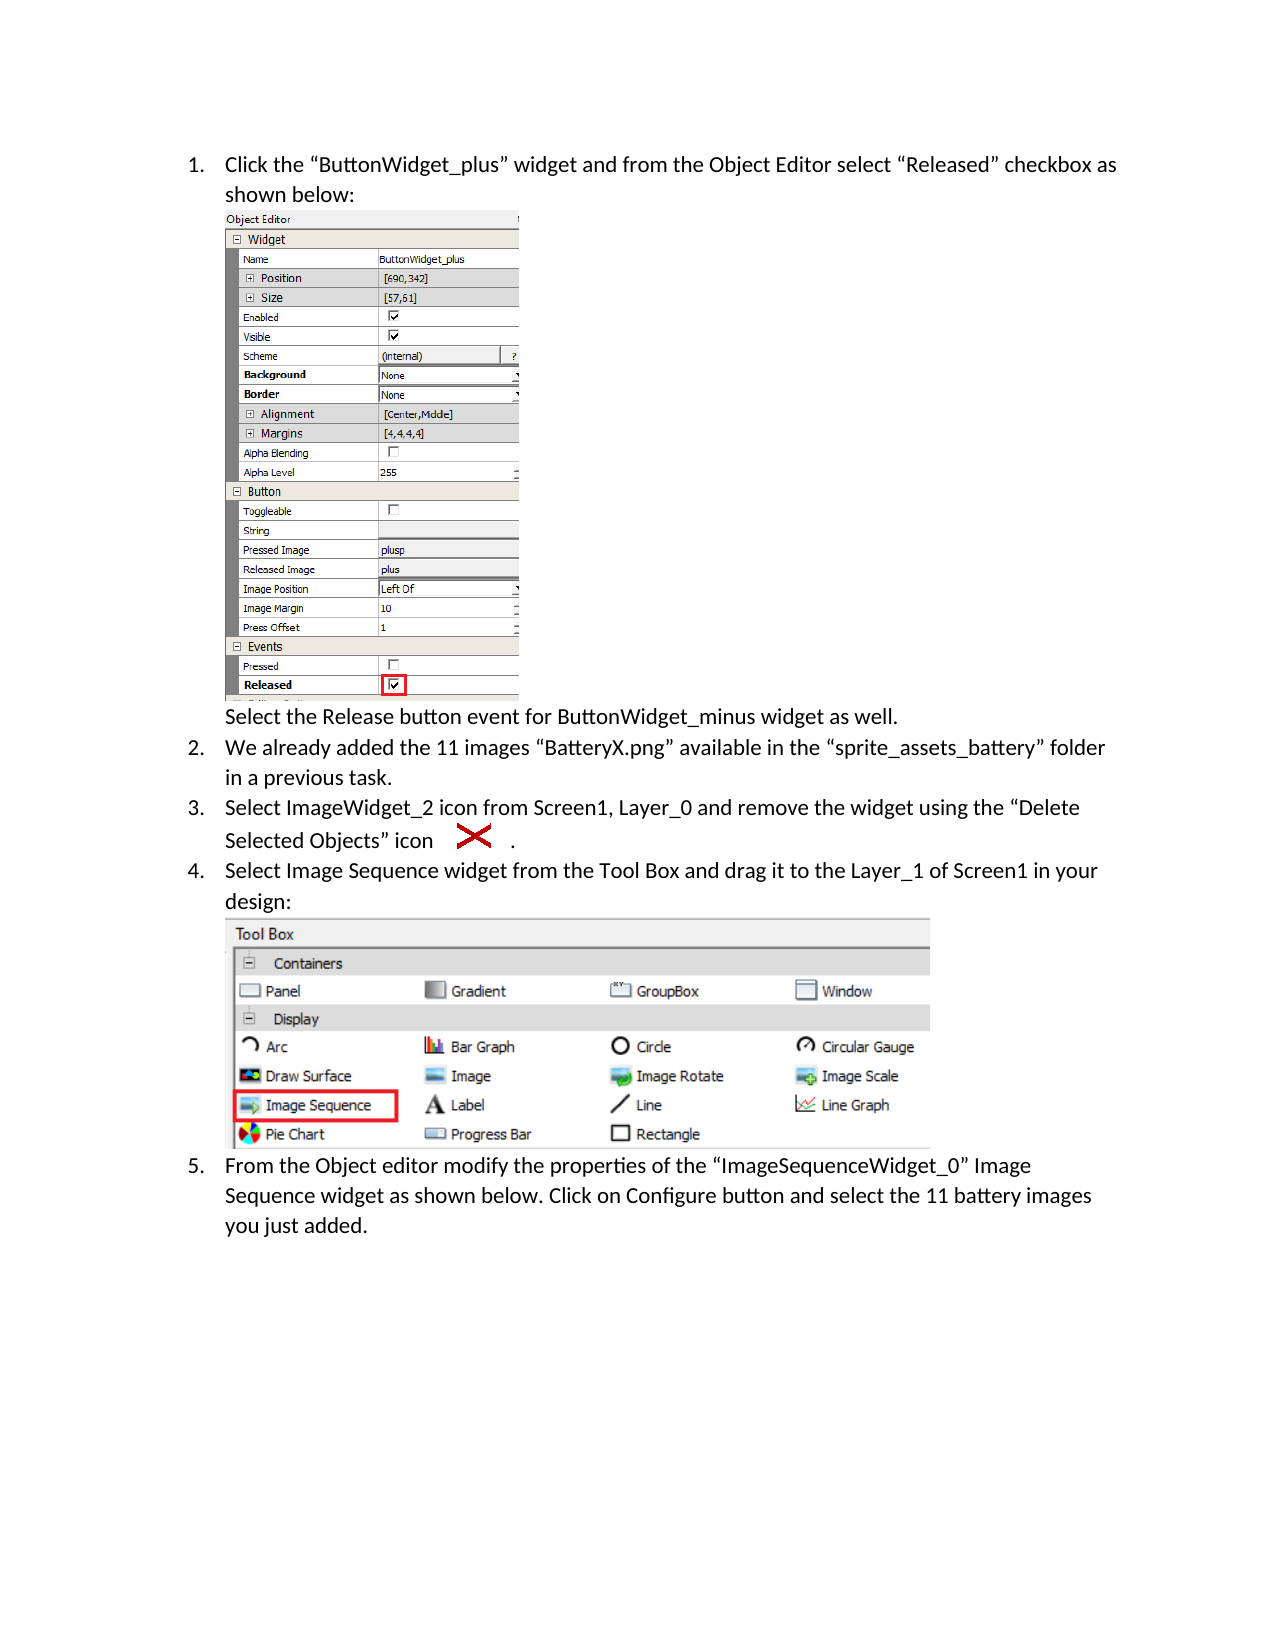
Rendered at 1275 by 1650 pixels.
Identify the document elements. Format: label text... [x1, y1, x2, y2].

picture [225, 210, 519, 701]
picture [225, 917, 931, 1149]
list We already added the 11 images “BatteryX.png” available in the “sprite_assets_battery” folder in a previous task. [187, 733, 1125, 791]
list Click the “ButtonWidget_plus” widget and from the Object Editor select “Released” checkbox as shown below: [187, 150, 1125, 208]
list From the Object editor modify the properties of the “ImageSequenceWidget_0” Image Sequence widget as shown below. Click on Configure button and select the 11 battery images you just added. [187, 1151, 1125, 1239]
list Select the Release button event for ButtonWidget_minus widget as well. [225, 702, 1125, 731]
list Select Image Sequence widget from the Tool Box and drag it to the Layer_1 of Screen1 in your design: [187, 857, 1125, 915]
list Select ImageWidget_2 icon from Screen1, Layer_0 and remove the widget using the “Delete Selected Objects” icon . [187, 793, 1125, 854]
